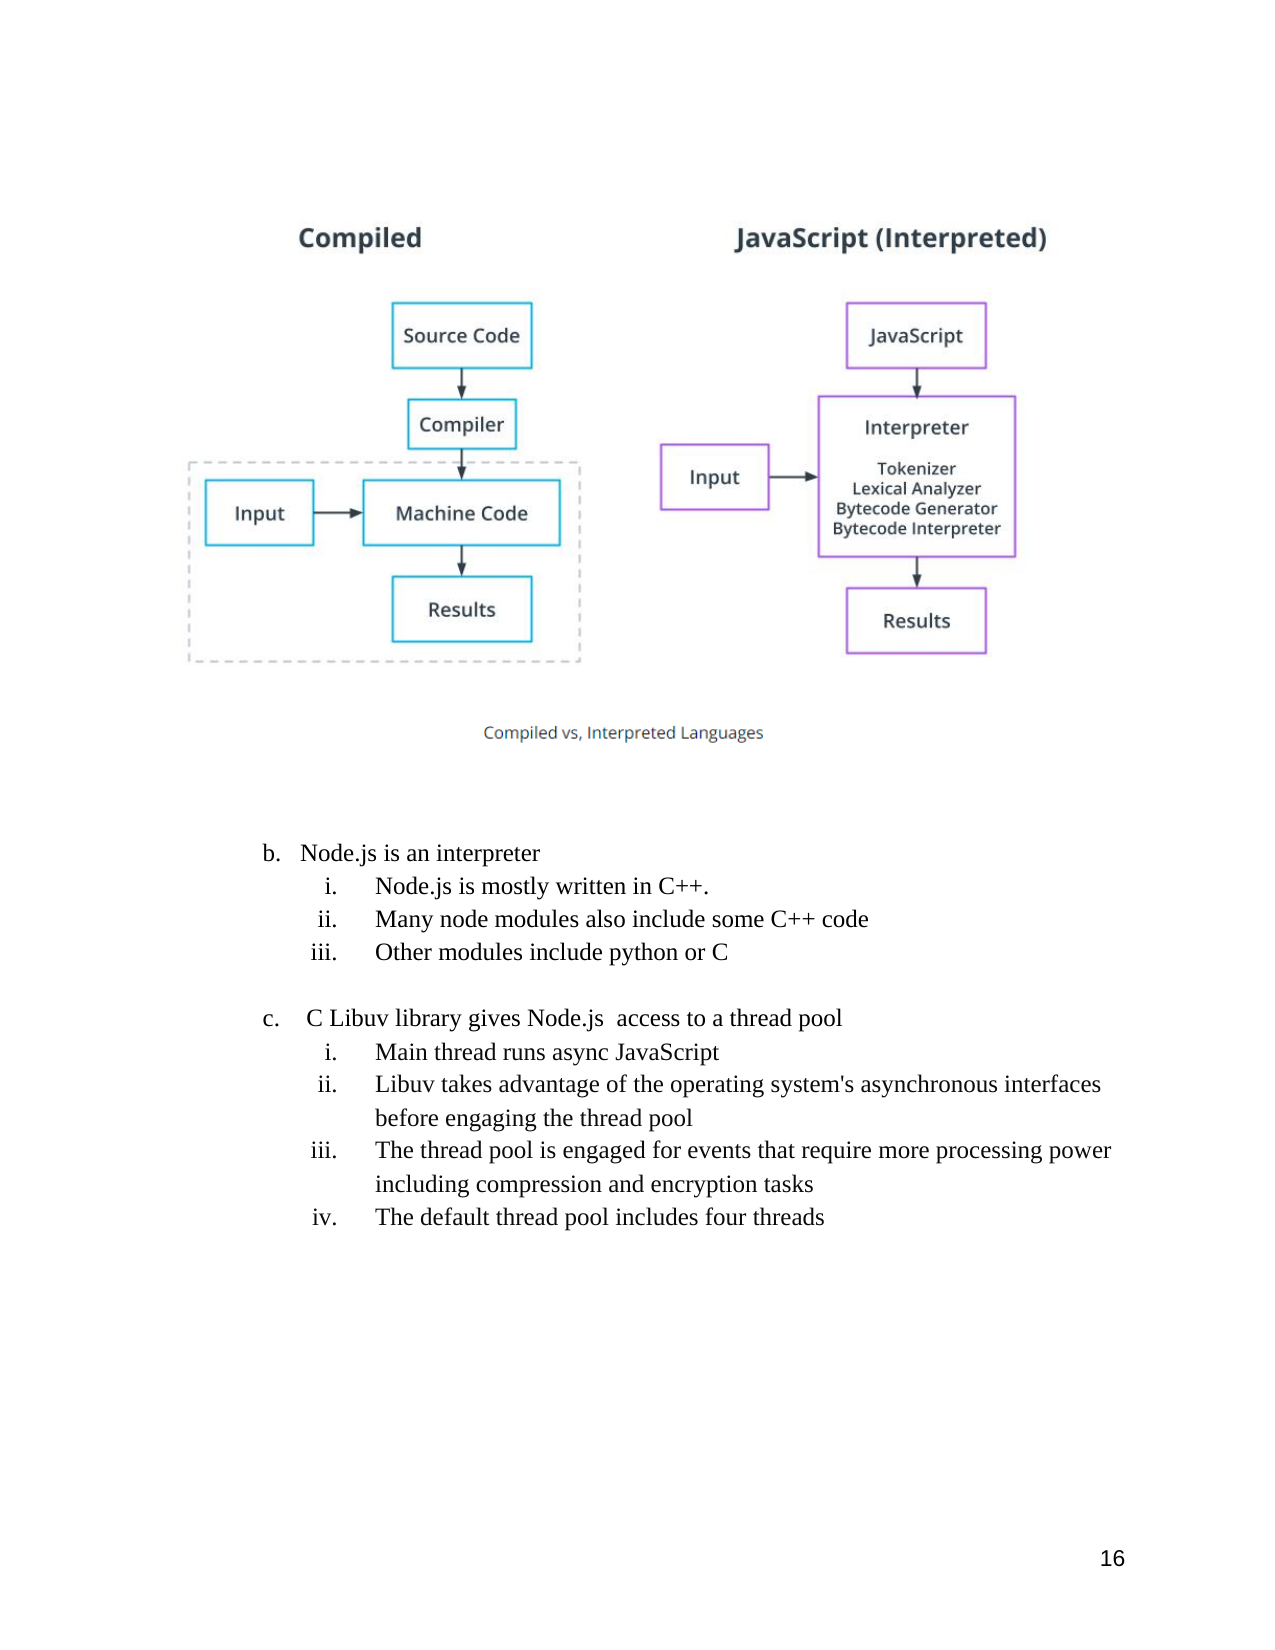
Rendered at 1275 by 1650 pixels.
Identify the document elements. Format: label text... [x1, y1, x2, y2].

list The thread pool is engaged for events that require more processing power including compression and encryption tasks [337, 1136, 1125, 1197]
list Node.js is mostly written in C++. [337, 871, 1125, 900]
list Other modules include python or C [337, 937, 1125, 966]
list The default thread pool includes four threads [337, 1202, 1125, 1230]
picture [150, 180, 1118, 769]
list Node.js is an interpreter [262, 838, 1125, 867]
list Main thread runs async JavaScript [337, 1037, 1125, 1065]
list C Libuv library gives Node.js access to a thread pool [262, 1003, 1125, 1032]
list Libuv takes advantage of the operating system's asynchronous interfaces before engaging the thread pool [337, 1069, 1125, 1131]
list Many node modules also include some C++ code [337, 904, 1125, 933]
